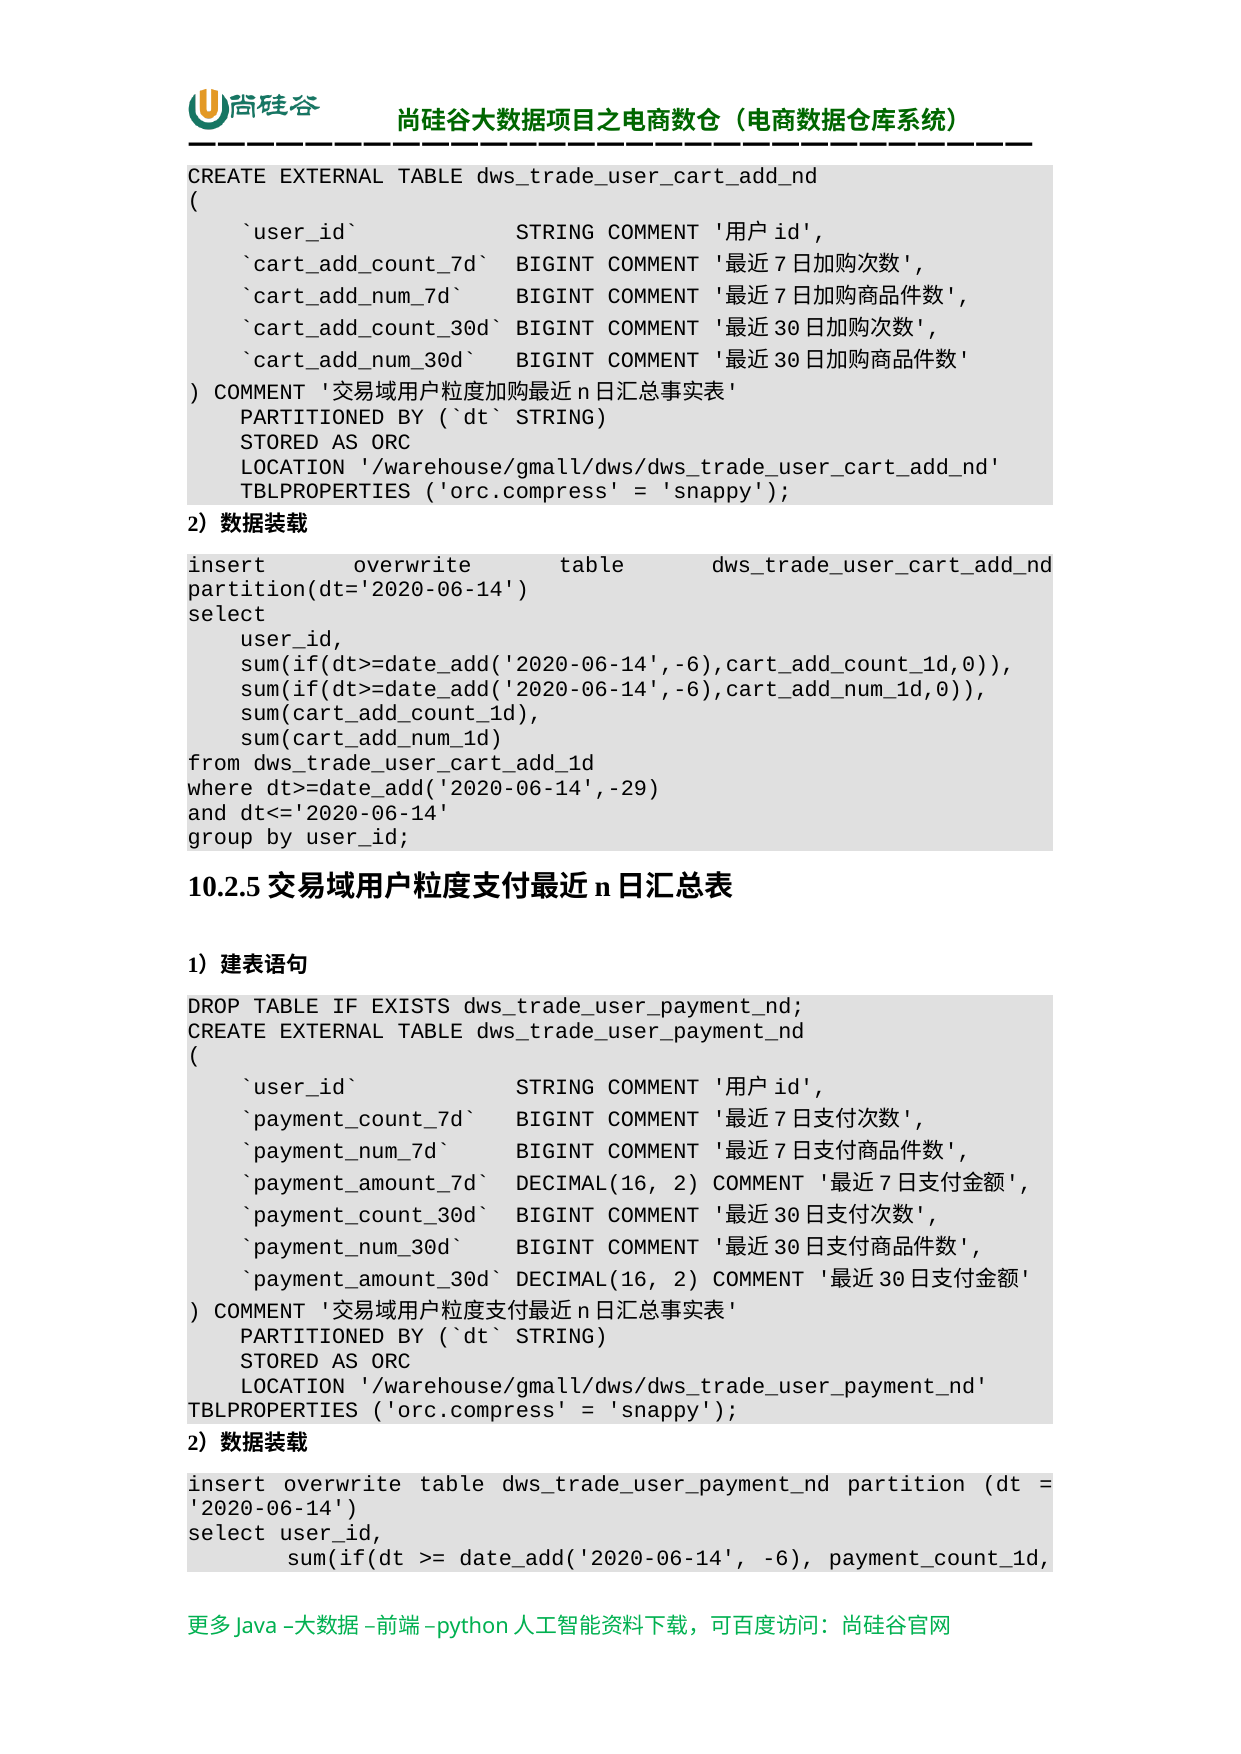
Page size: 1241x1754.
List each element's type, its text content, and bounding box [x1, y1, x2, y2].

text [187, 1547, 1053, 1572]
text `user_id` STRING COMMENT '用户id', [187, 1069, 1053, 1101]
text sum(cart_add_count_1d), [187, 702, 1053, 727]
text group by user_id; [187, 826, 1053, 851]
text `cart_add_count_7d` BIGINT COMMENT '最近7日加购次数', [187, 246, 1053, 278]
text `payment_amount_30d` DECIMAL(16, 2) COMMENT '最近30日支付金额' [187, 1261, 1053, 1293]
text ( [187, 1044, 1053, 1069]
picture [187, 88, 320, 130]
text and dt<='2020-06-14' [187, 802, 1053, 826]
text CREATE EXTERNAL TABLE dws_trade_user_payment_nd [187, 1020, 1053, 1044]
text `user_id` STRING COMMENT '用户id', [187, 214, 1053, 246]
text ) COMMENT '交易域用户粒度加购最近n日汇总事实表' [187, 374, 1053, 406]
text TBLPROPERTIES ('orc.compress' = 'snappy'); [187, 1399, 1053, 1424]
text `payment_count_30d` BIGINT COMMENT '最近30日支付次数', [187, 1197, 1053, 1229]
text STORED AS ORC [187, 1350, 1053, 1375]
text ( [187, 189, 1053, 214]
text TBLPROPERTIES ('orc.compress' = 'snappy'); [187, 481, 1053, 505]
text user_id, [187, 628, 1053, 653]
text select user_id, [187, 1522, 1053, 1547]
text PARTITIONED BY (`dt` STRING) [187, 1325, 1053, 1350]
text sum(cart_add_num_1d) [187, 727, 1053, 752]
text `payment_num_7d` BIGINT COMMENT '最近7日支付商品件数', [187, 1133, 1053, 1165]
text LOCATION '/warehouse/gmall/dws/dws_trade_user_payment_nd' [187, 1375, 1053, 1399]
text 1）建表语句 [187, 947, 1053, 979]
text PARTITIONED BY (`dt` STRING) [187, 406, 1053, 431]
text 2）数据装载 [187, 505, 1053, 538]
text `payment_num_30d` BIGINT COMMENT '最近30日支付商品件数', [187, 1229, 1053, 1261]
text select [187, 603, 1053, 628]
text insert overwrite table dws_trade_user_payment_nd partition (dt = '2020-06-14') [187, 1473, 1053, 1522]
text CREATE EXTERNAL TABLE dws_trade_user_cart_add_nd [187, 165, 1053, 189]
text where dt>=date_add('2020-06-14',-29) [187, 777, 1053, 802]
text LOCATION '/warehouse/gmall/dws/dws_trade_user_cart_add_nd' [187, 456, 1053, 481]
text sum(if(dt>=date_add('2020-06-14',-6),cart_add_count_1d,0)), [187, 653, 1053, 678]
text from dws_trade_user_cart_add_1d [187, 752, 1053, 777]
text `cart_add_count_30d` BIGINT COMMENT '最近30日加购次数', [187, 310, 1053, 342]
text 2）数据装载 [187, 1424, 1053, 1457]
text sum(if(dt>=date_add('2020-06-14',-6),cart_add_num_1d,0)), [187, 678, 1053, 702]
text `cart_add_num_30d` BIGINT COMMENT '最近30日加购商品件数' [187, 342, 1053, 374]
text insert overwrite table dws_trade_user_cart_add_nd partition(dt='2020-06-14') [187, 554, 1053, 603]
text `cart_add_num_7d` BIGINT COMMENT '最近7日加购商品件数', [187, 278, 1053, 310]
text `payment_amount_7d` DECIMAL(16, 2) COMMENT '最近7日支付金额', [187, 1165, 1053, 1197]
subtitle 10.2.5 交易域用户粒度支付最近n日汇总表 [187, 851, 1053, 916]
text STORED AS ORC [187, 431, 1053, 456]
text DROP TABLE IF EXISTS dws_trade_user_payment_nd; [187, 995, 1053, 1020]
text `payment_count_7d` BIGINT COMMENT '最近7日支付次数', [187, 1101, 1053, 1133]
text ) COMMENT '交易域用户粒度支付最近n日汇总事实表' [187, 1293, 1053, 1325]
